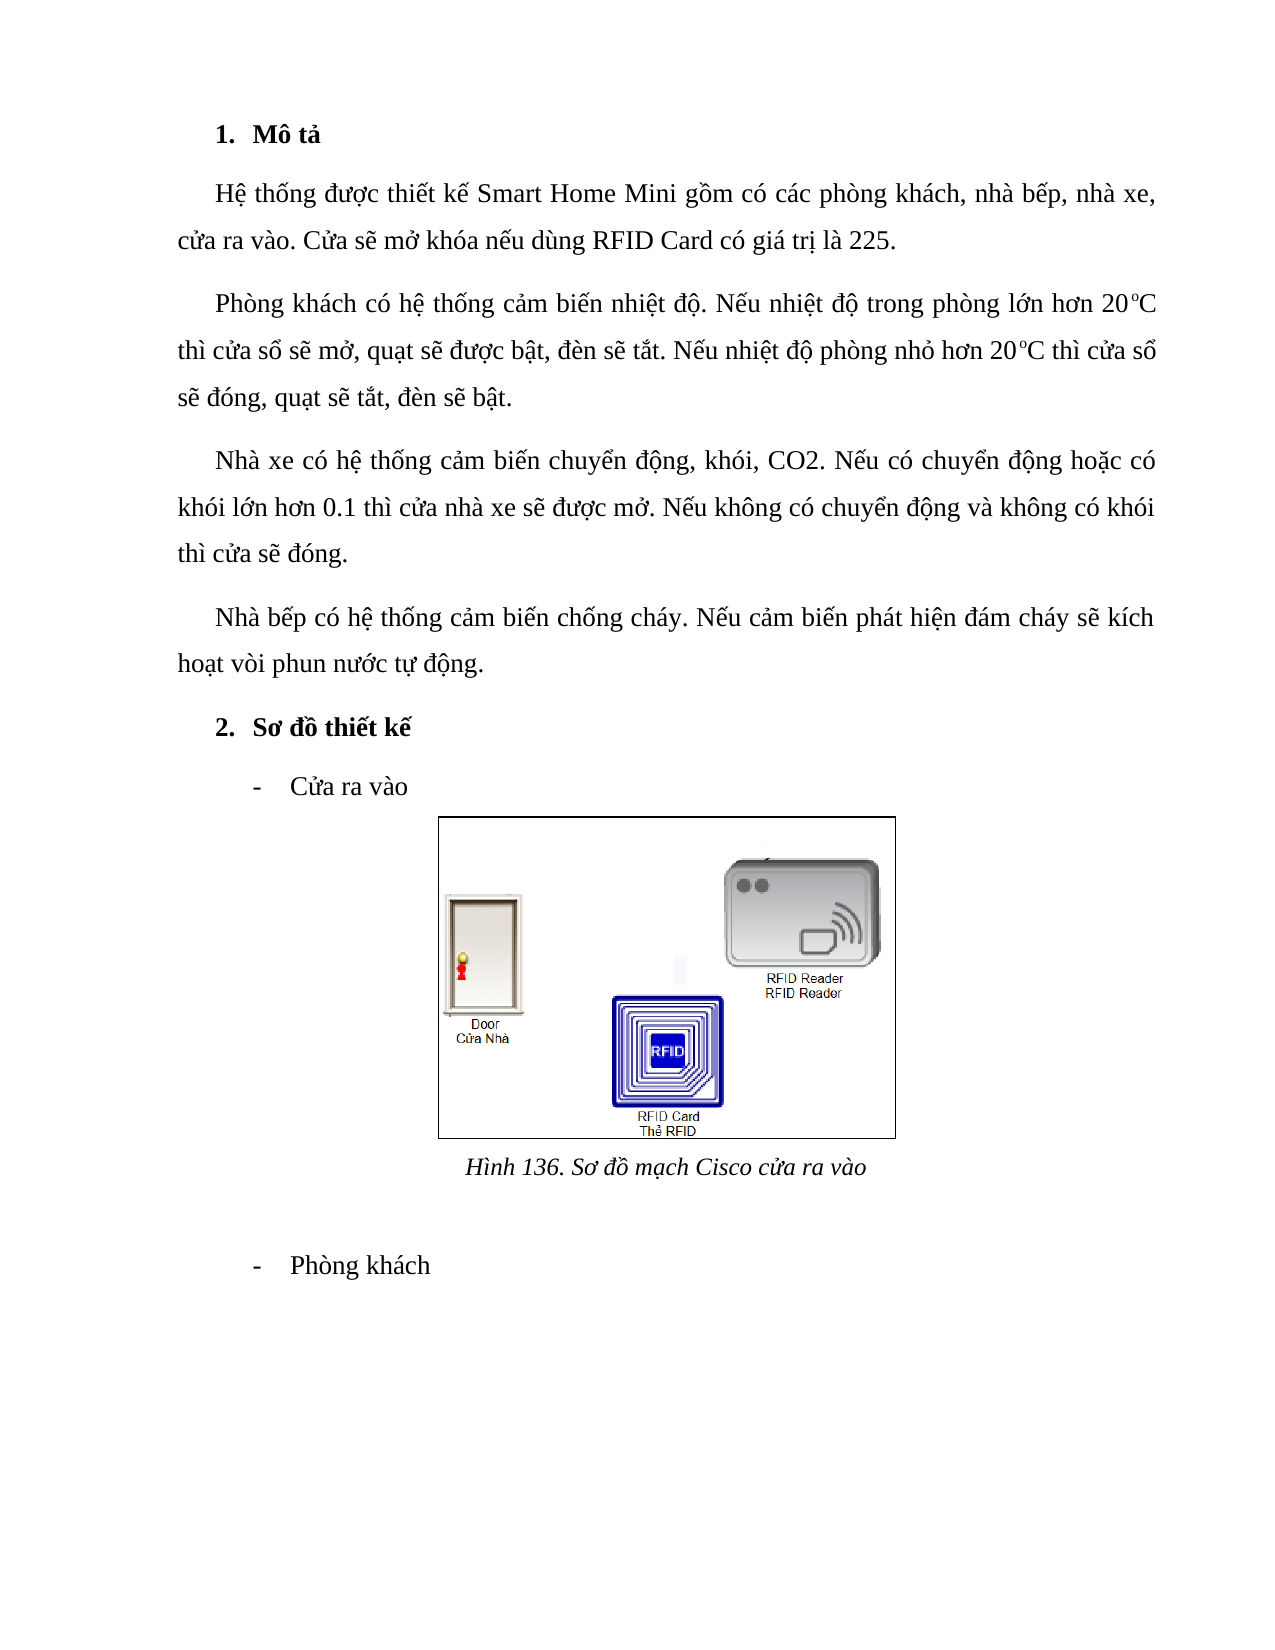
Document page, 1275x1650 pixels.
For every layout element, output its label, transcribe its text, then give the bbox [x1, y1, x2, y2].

subtitle Mô tả [215, 118, 1157, 149]
text Nhà bếp có hệ thống cảm biến chống cháy. Nếu cảm biến phát hiện đám cháy sẽ kích hoạt vòi phun nước tự động. [177, 601, 1157, 678]
text Phòng khách có hệ thống cảm biến nhiệt độ. Nếu nhiệt độ trong phòng lớn hơn 20oC thì cửa sổ sẽ mở, quạt sẽ được bật, đèn sẽ tắt. Nếu nhiệt độ phòng nhỏ hơn 20oC thì cửa sổ sẽ đóng, quạt sẽ tắt, đèn sẽ bật. [177, 287, 1157, 412]
picture [439, 818, 895, 1138]
text Phòng khách [252, 1249, 1157, 1280]
text Cửa ra vào [252, 770, 1157, 801]
text Nhà xe có hệ thống cảm biến chuyển động, khói, CO2. Nếu có chuyển động hoặc có khói lớn hơn 0.1 thì cửa nhà xe sẽ được mở. Nếu không có chuyển động và không có khói thì cửa sẽ đóng. [177, 444, 1157, 568]
subtitle Sơ đồ thiết kế [215, 711, 1157, 742]
text Hệ thống được thiết kế Smart Home Mini gồm có các phòng khách, nhà bếp, nhà xe, cửa ra vào. Cửa sẽ mở khóa nếu dùng RFID Card có giá trị là 225. [177, 177, 1157, 255]
